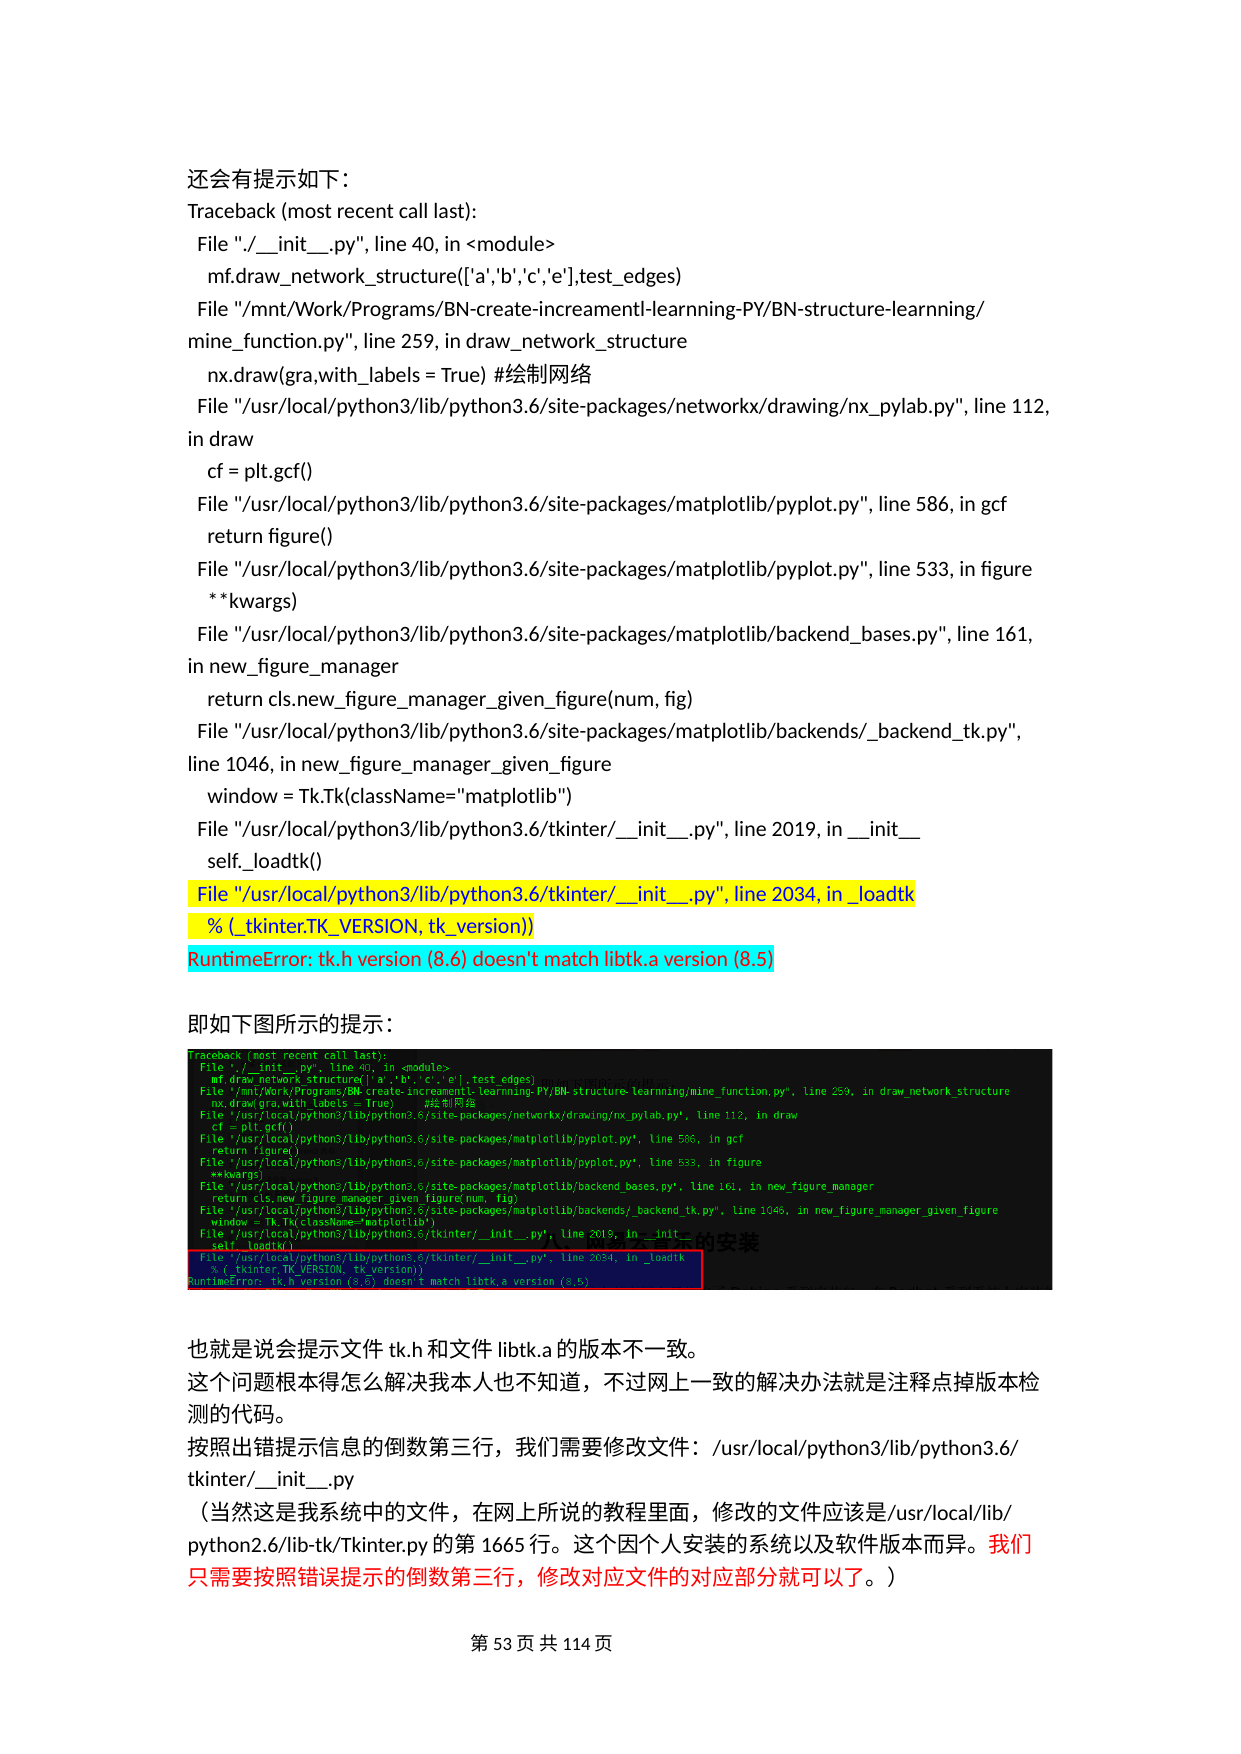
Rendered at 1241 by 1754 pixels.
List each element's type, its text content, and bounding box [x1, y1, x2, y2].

text File "/usr/local/python3/lib/python3.6/tkinter/__init__.py", line 2034, in _loadtk [187, 877, 1053, 909]
text window = Tk.Tk(className="matplotlib") [187, 779, 1053, 812]
text **kwargs) [187, 584, 1053, 617]
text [187, 162, 1053, 194]
text Traceback (most recent call last): [187, 194, 1053, 227]
text self._loadtk() [187, 844, 1053, 877]
text （当然这是我系统中的文件，在网上所说的教程里面，修改的文件应该是/usr/local/lib/python2.6/lib-tk/Tkinter.py的第1665行。这个因个人安装的系统以及软件版本而异。我们只需要按照错误提示的倒数第三行，修改对应文件的对应部分就可以了。） [187, 1494, 1053, 1592]
text File "./__init__.py", line 40, in <module> [187, 227, 1053, 259]
text 按照出错提示信息的倒数第三行，我们需要修改文件：/usr/local/python3/lib/python3.6/tkinter/__init__.py [187, 1429, 1053, 1494]
text return figure() [187, 519, 1053, 552]
text File "/usr/local/python3/lib/python3.6/site-packages/matplotlib/pyplot.py", line 533, in figure [187, 552, 1053, 584]
text return cls.new_figure_manager_given_figure(num, fig) [187, 682, 1053, 714]
picture [187, 1049, 1053, 1290]
text File "/usr/local/python3/lib/python3.6/site-packages/matplotlib/backends/_backend_tk.py", line 1046, in new_figure_manager_given_figure [187, 714, 1053, 779]
text File "/usr/local/python3/lib/python3.6/site-packages/matplotlib/pyplot.py", line 586, in gcf [187, 487, 1053, 519]
text File "/usr/local/python3/lib/python3.6/tkinter/__init__.py", line 2019, in __init__ [187, 812, 1053, 844]
text cf = plt.gcf() [187, 454, 1053, 487]
text nx.draw(gra,with_labels = True) #绘制网络 [187, 357, 1053, 389]
text mf.draw_network_structure(['a','b','c','e'],test_edges) [187, 259, 1053, 292]
text 这个问题根本得怎么解决我本人也不知道，不过网上一致的解决办法就是注释点掉版本检测的代码。 [187, 1364, 1053, 1429]
text RuntimeError: tk.h version (8.6) doesn't match libtk.a version (8.5) [187, 942, 1053, 974]
text File "/usr/local/python3/lib/python3.6/site-packages/networkx/drawing/nx_pylab.py", line 112, in draw [187, 389, 1053, 454]
text File "/usr/local/python3/lib/python3.6/site-packages/matplotlib/backend_bases.py", line 161, in new_figure_manager [187, 617, 1053, 682]
text 即如下图所示的提示： [187, 1007, 1053, 1039]
text File "/mnt/Work/Programs/BN-create-increamentl-learnning-PY/BN-structure-learnning/mine_function.py", line 259, in draw_network_structure [187, 292, 1053, 357]
text 也就是说会提示文件tk.h和文件libtk.a的版本不一致。 [187, 1332, 1053, 1364]
text % (_tkinter.TK_VERSION, tk_version)) [187, 909, 1053, 942]
